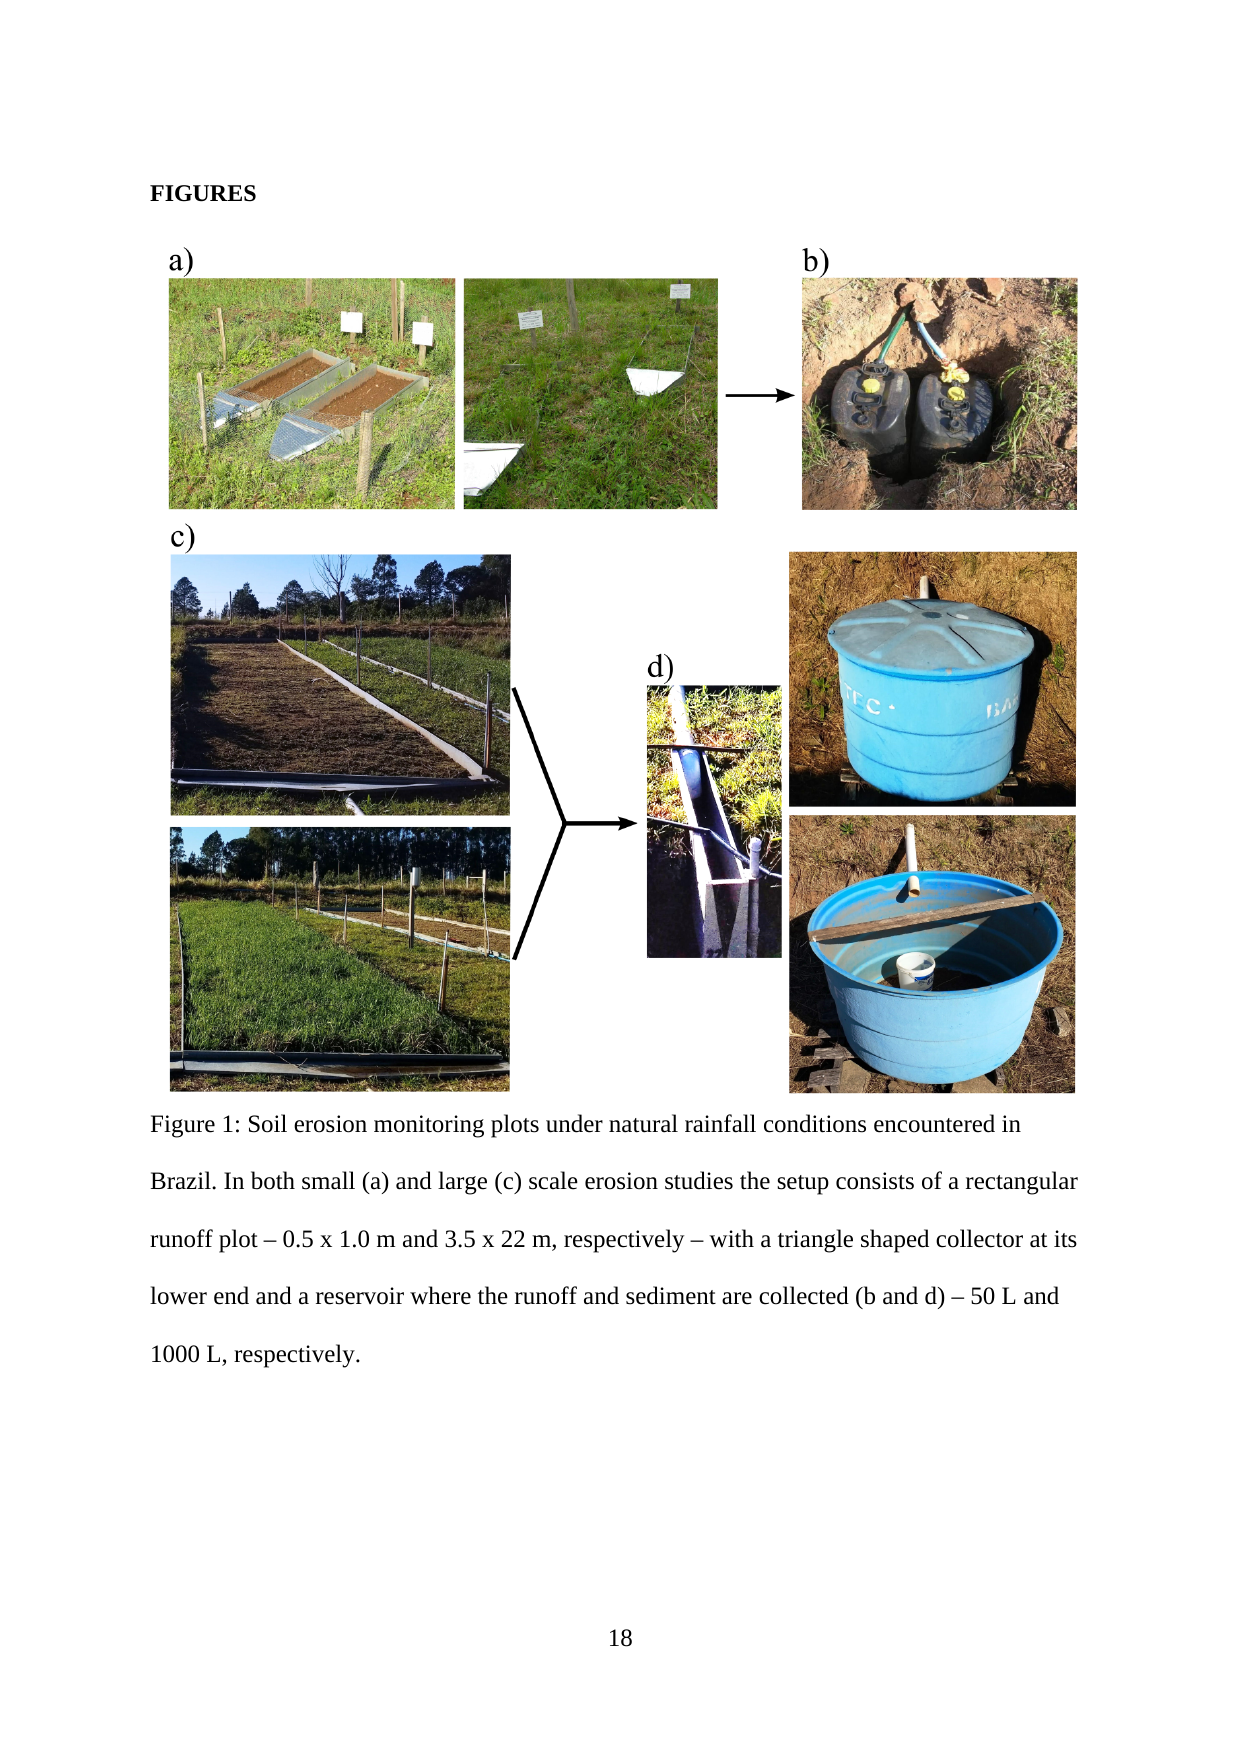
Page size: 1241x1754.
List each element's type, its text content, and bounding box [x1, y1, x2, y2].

subtitle FIGURES [150, 179, 1090, 207]
text Figure 1: Soil erosion monitoring plots under natural rainfall conditions encountered in Brazil. In both small (a) and large (c) scale erosion studies the setup consists of a rectangular runoff plot – 0.5 x 1.0 m and 3.5 x 22 m, respectively – with a triangle shaped collector at its lower end and a reservoir where the runoff and sediment are collected (b and d) – 50 L and 1000 L, respectively. [150, 1109, 1090, 1368]
picture [150, 236, 1091, 1109]
